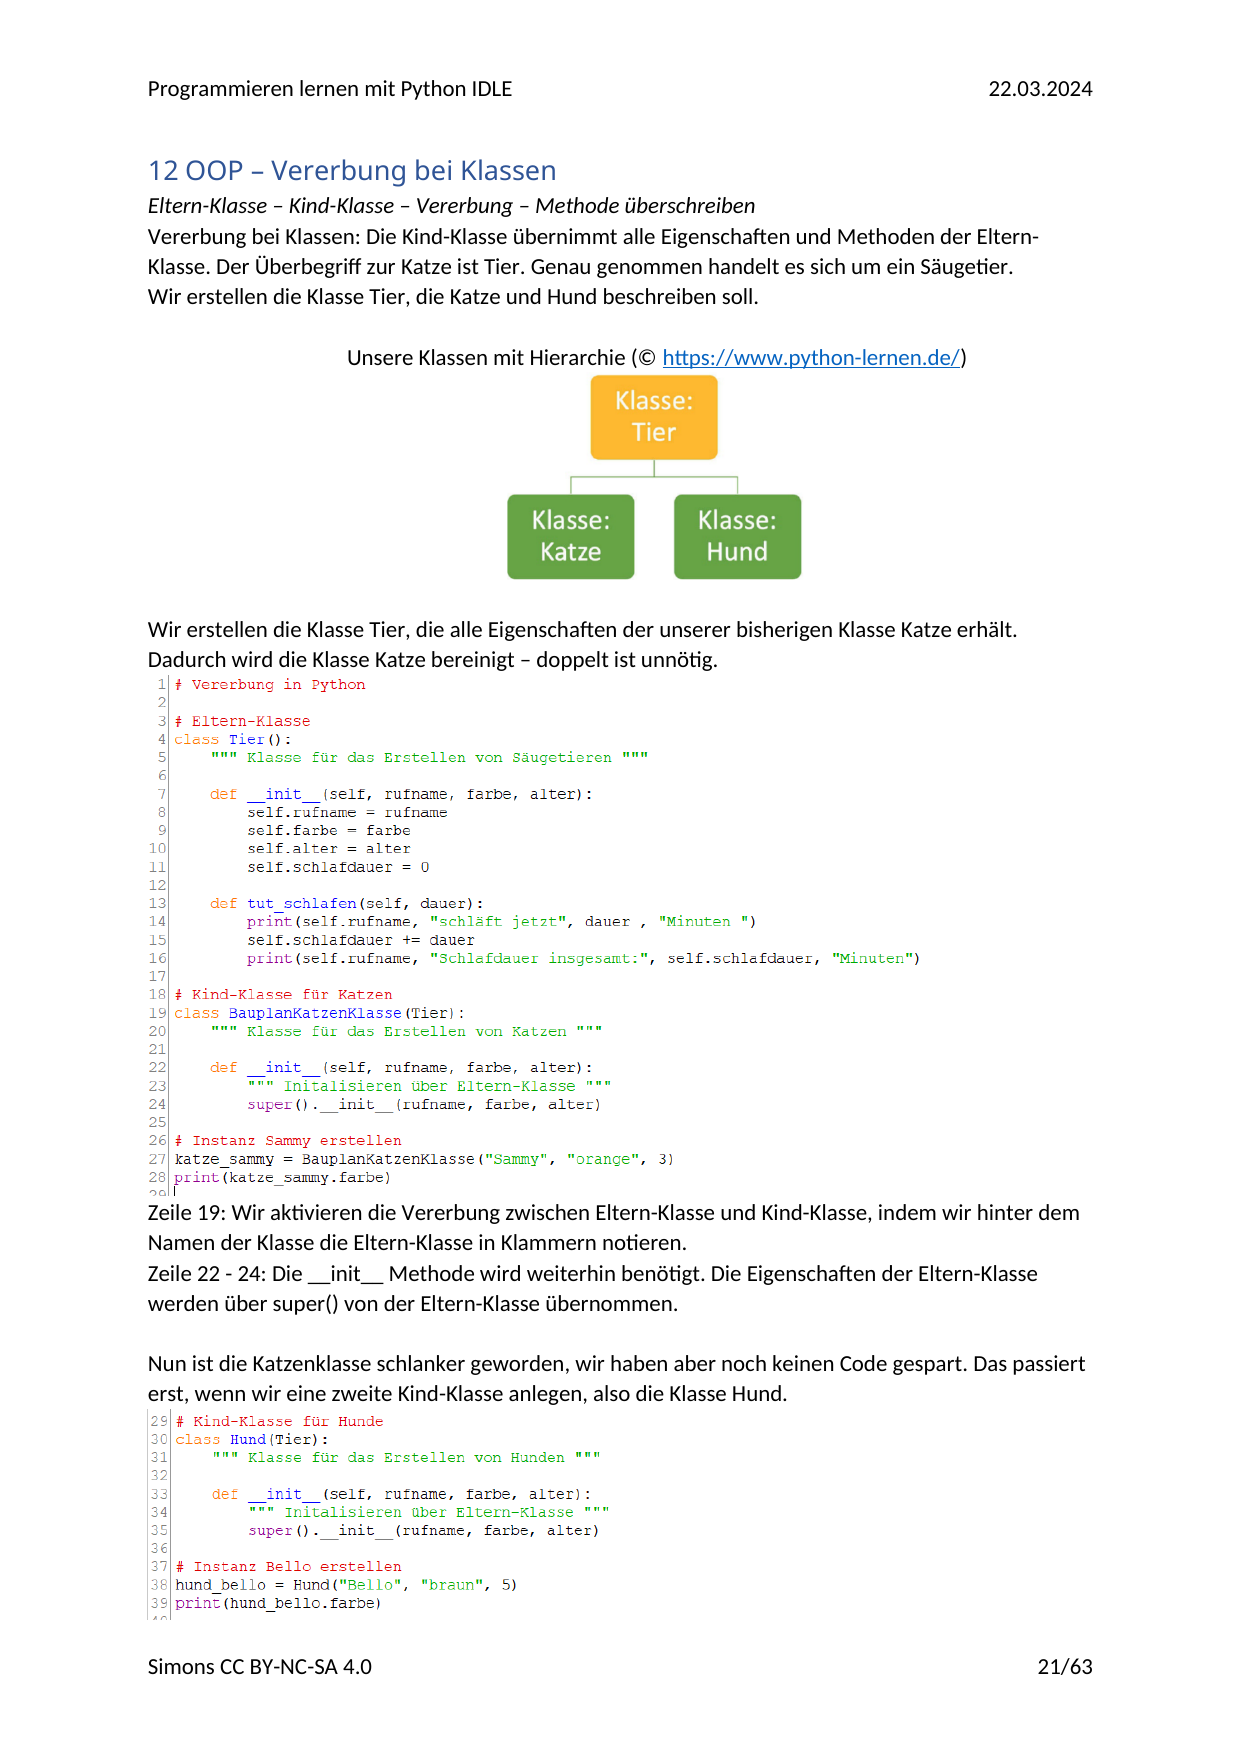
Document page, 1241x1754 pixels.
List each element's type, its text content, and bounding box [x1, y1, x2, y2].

text Nun ist die Katzenklasse schlanker geworden, wir haben aber noch keinen Code gespart. Das passiert erst, wenn wir eine zweite Kind-Klasse anlegen, also die Klasse Hund. [148, 1349, 1092, 1407]
text Wir erstellen die Klasse Tier, die alle Eigenschaften der unserer bisherigen Klasse Katze erhält. Dadurch wird die Klasse Katze bereinigt – doppelt ist unnötig. [148, 615, 1092, 673]
text Zeile 19: Wir aktivieren die Vererbung zwischen Eltern-Klasse und Kind-Klasse, indem wir hinter dem Namen der Klasse die Eltern-Klasse in Klammern notieren. [148, 1198, 1092, 1256]
picture [502, 372, 812, 583]
text Zeile 22 - 24: Die __init__ Methode wird weiterhin benötigt. Die Eigenschaften der Eltern-Klasse werden über super() von der Eltern-Klasse übernommen. [148, 1259, 1092, 1317]
subtitle OOP – Vererbung bei Klassen [148, 152, 1092, 189]
picture [147, 675, 987, 1196]
text Wir erstellen die Klasse Tier, die Katze und Hund beschreiben soll. [148, 282, 1092, 310]
picture [147, 1409, 694, 1620]
text Eltern-Klasse – Kind-Klasse – Vererbung – Methode überschreiben [148, 192, 1092, 220]
text Unsere Klassen mit Hierarchie (© https://www.python-lernen.de/) [221, 343, 1092, 371]
text Vererbung bei Klassen: Die Kind-Klasse übernimmt alle Eigenschaften und Methoden der Eltern-Klasse. Der Überbegriff zur Katze ist Tier. Genau genommen handelt es sich um ein Säugetier. [148, 222, 1092, 280]
